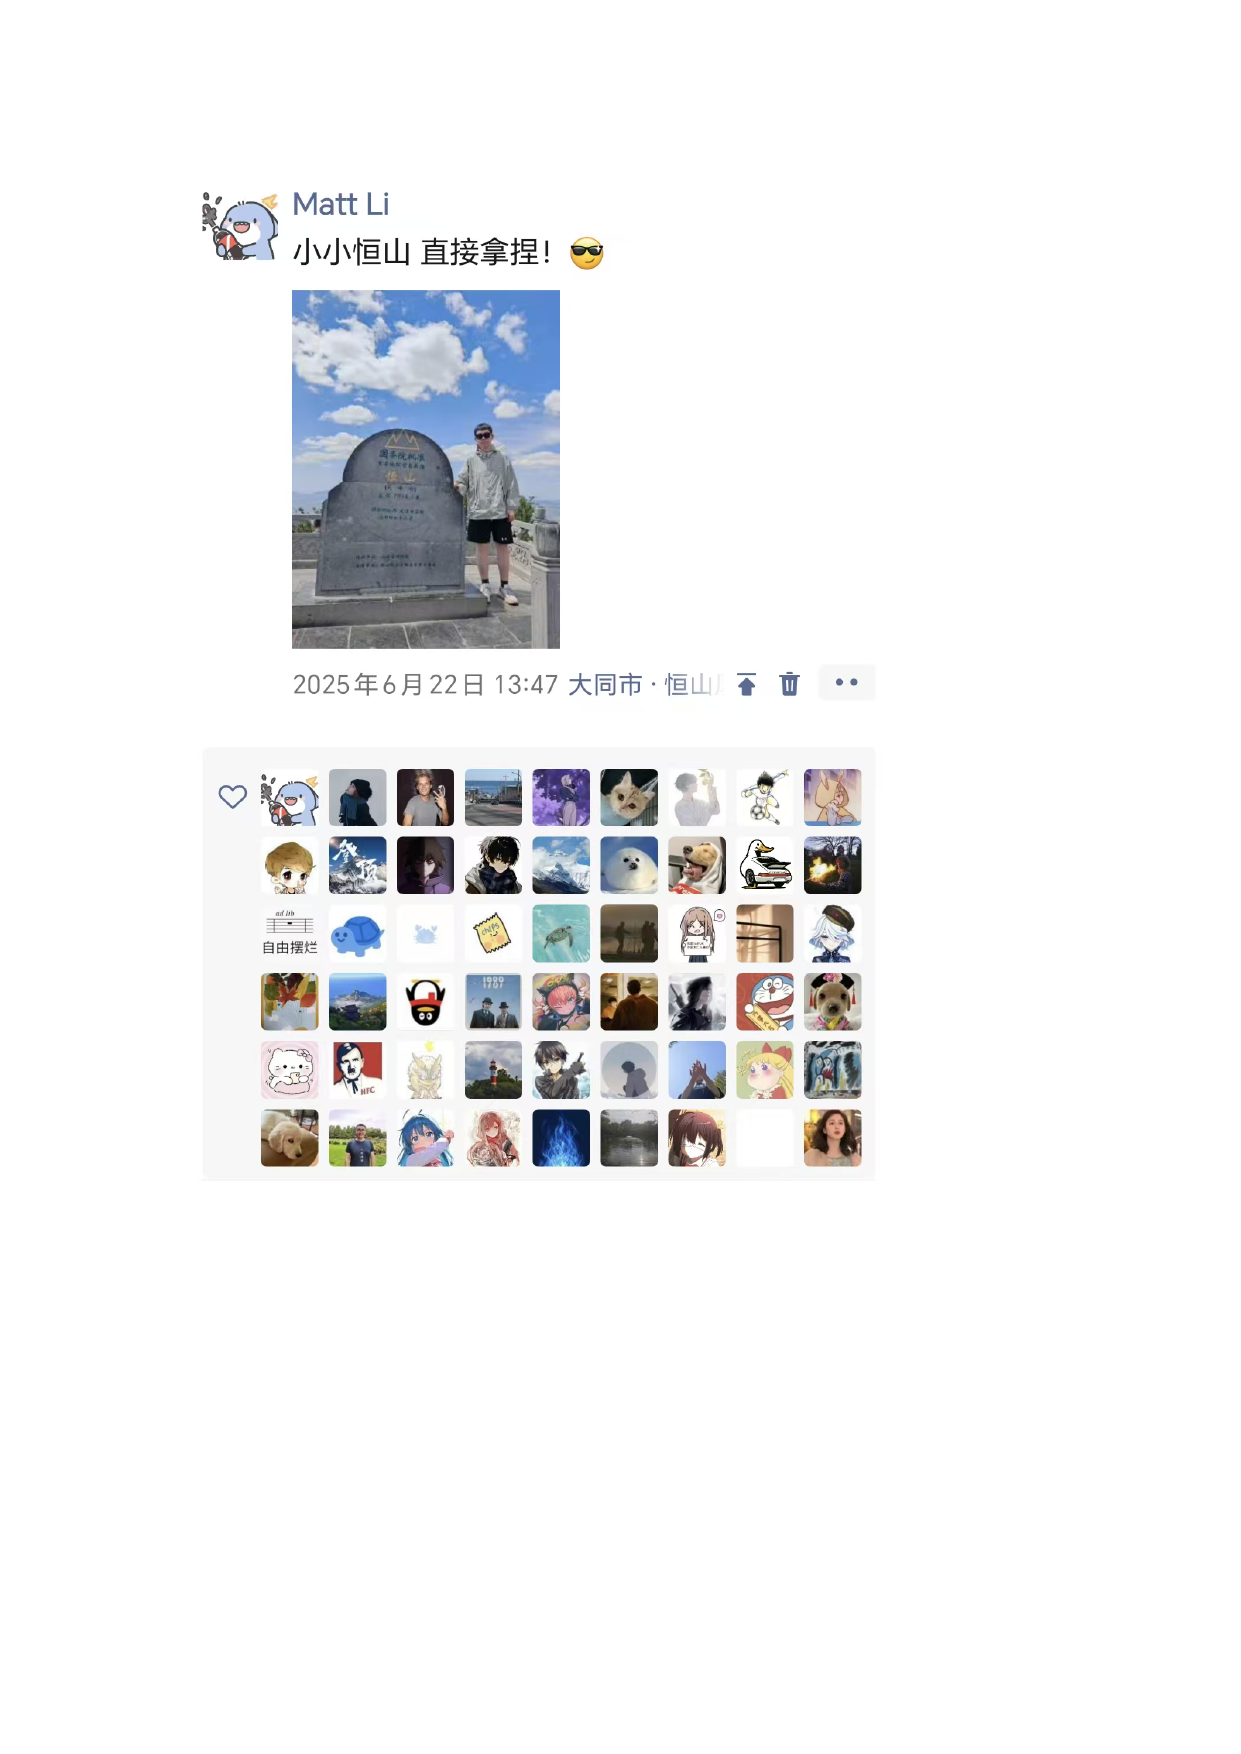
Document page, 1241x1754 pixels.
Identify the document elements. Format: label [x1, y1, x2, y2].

picture [187, 162, 897, 1181]
